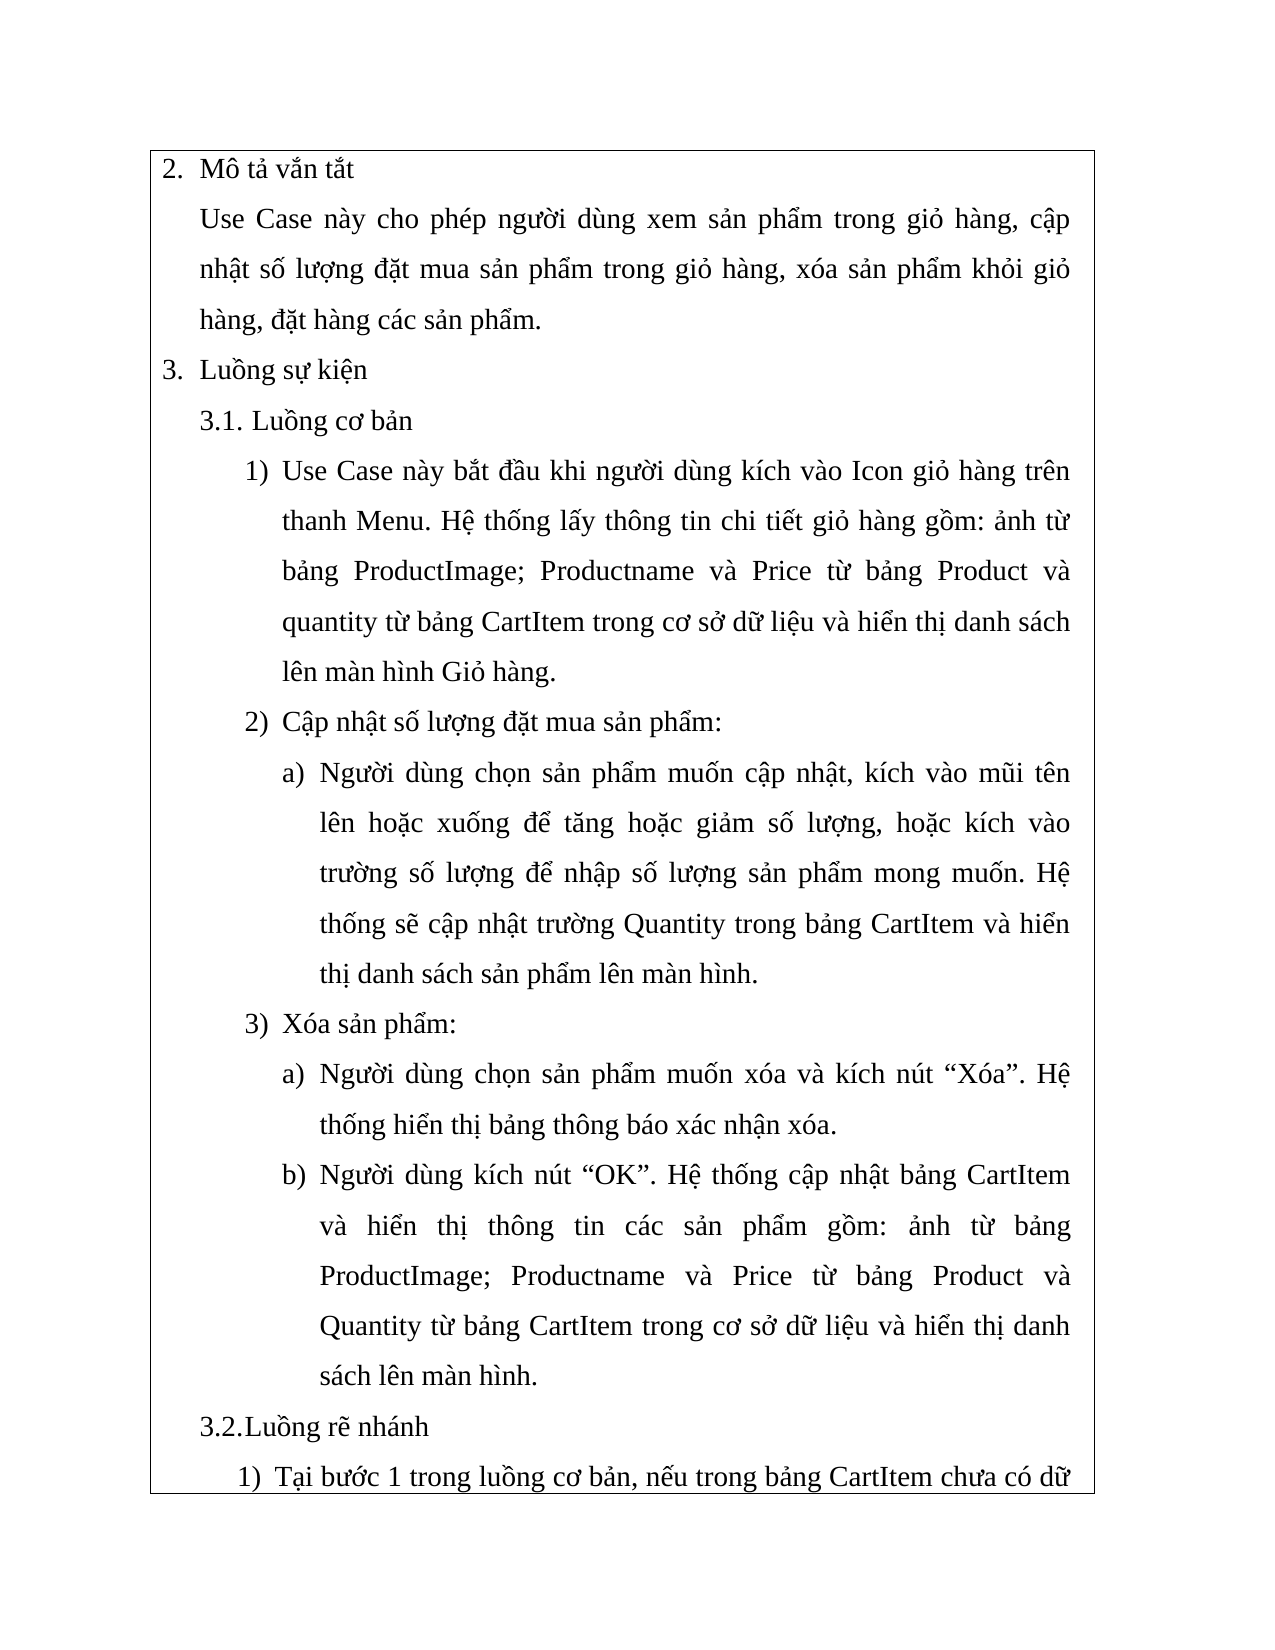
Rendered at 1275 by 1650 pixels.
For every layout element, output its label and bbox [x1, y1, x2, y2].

table_header [151, 151, 1094, 1493]
